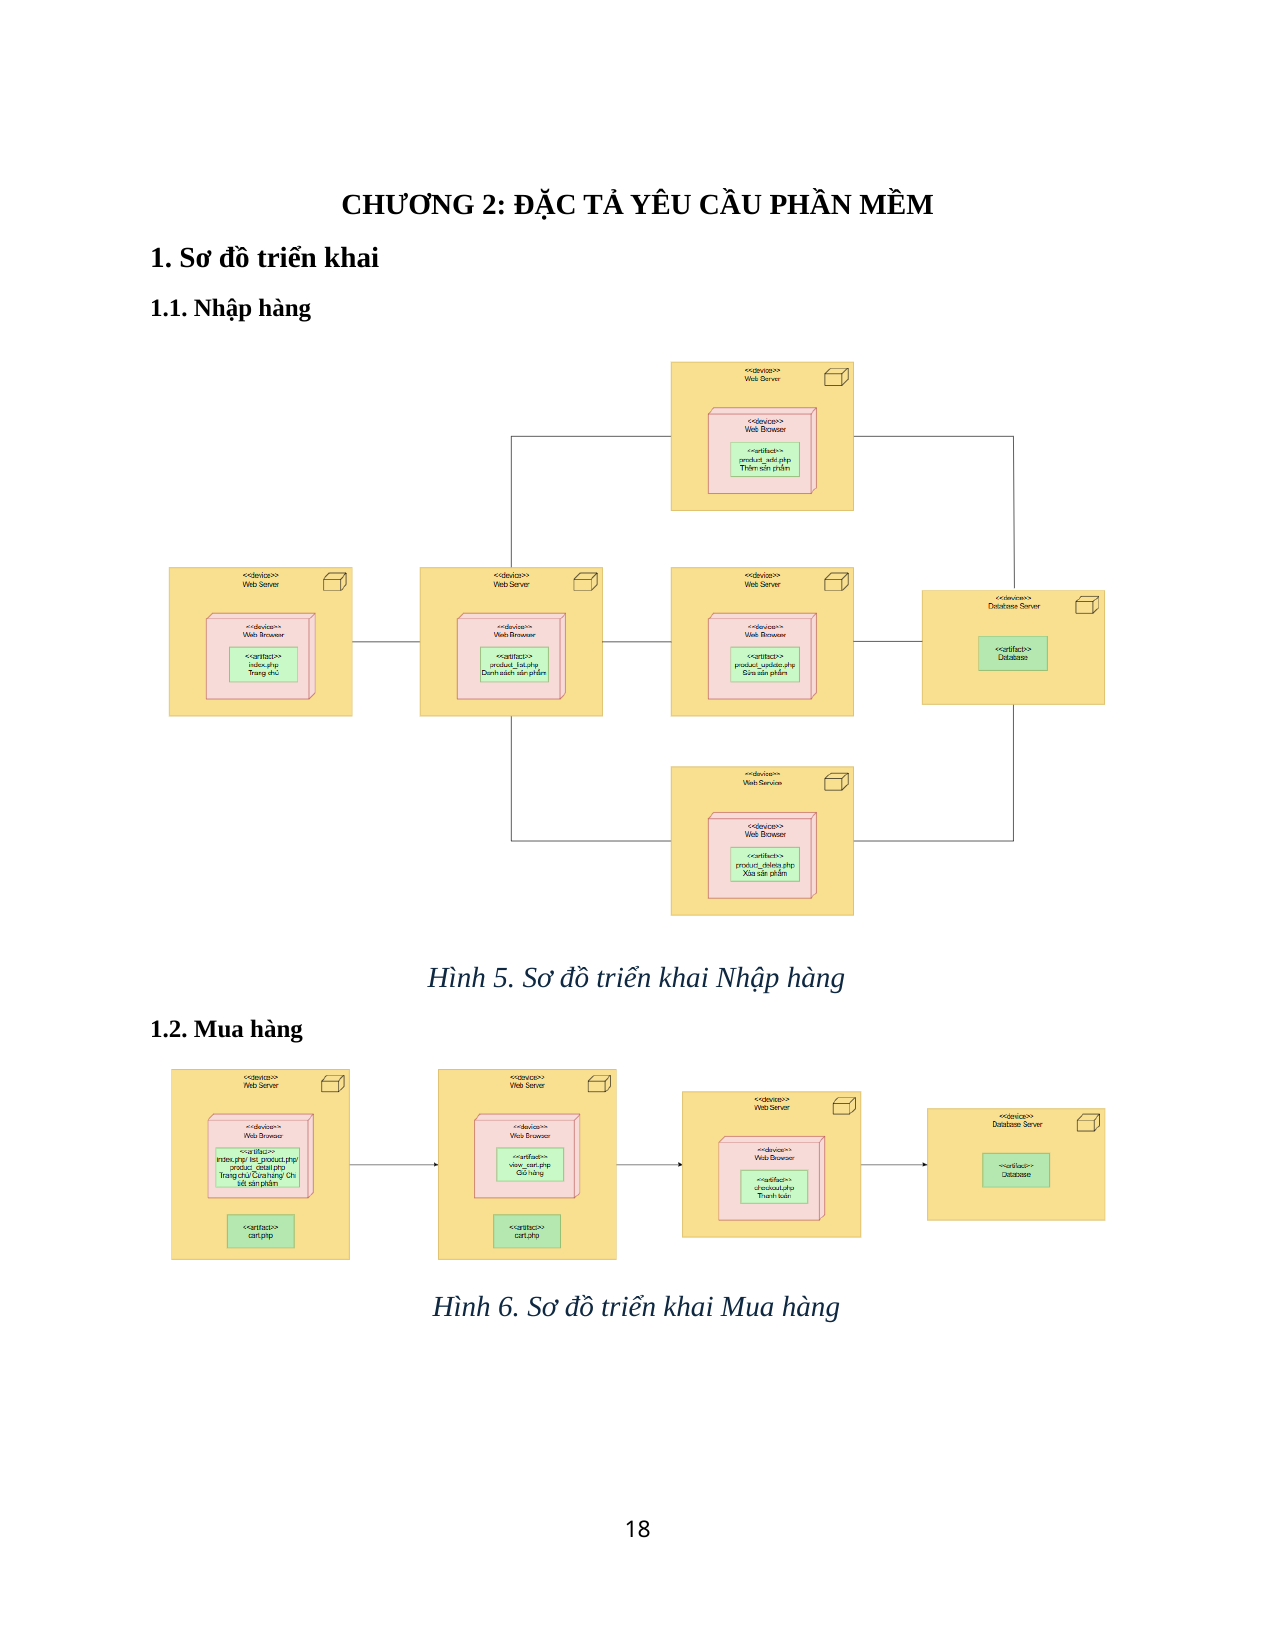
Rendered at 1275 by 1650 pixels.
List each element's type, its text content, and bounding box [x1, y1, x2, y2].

subtitle 1.1. Nhập hàng [150, 293, 1125, 322]
subtitle CHƯƠNG 2: ĐẶC TẢ YÊU CẦU PHẦN MỀM [150, 187, 1125, 221]
picture [150, 332, 1125, 941]
picture [150, 1053, 1125, 1270]
text Hình 6. Sơ đồ triển khai Mua hàng [150, 1289, 1125, 1322]
subtitle 1. Sơ đồ triển khai [150, 240, 1125, 274]
text Hình 5. Sơ đồ triển khai Nhập hàng [150, 960, 1125, 993]
subtitle 1.2. Mua hàng [150, 1014, 1125, 1043]
